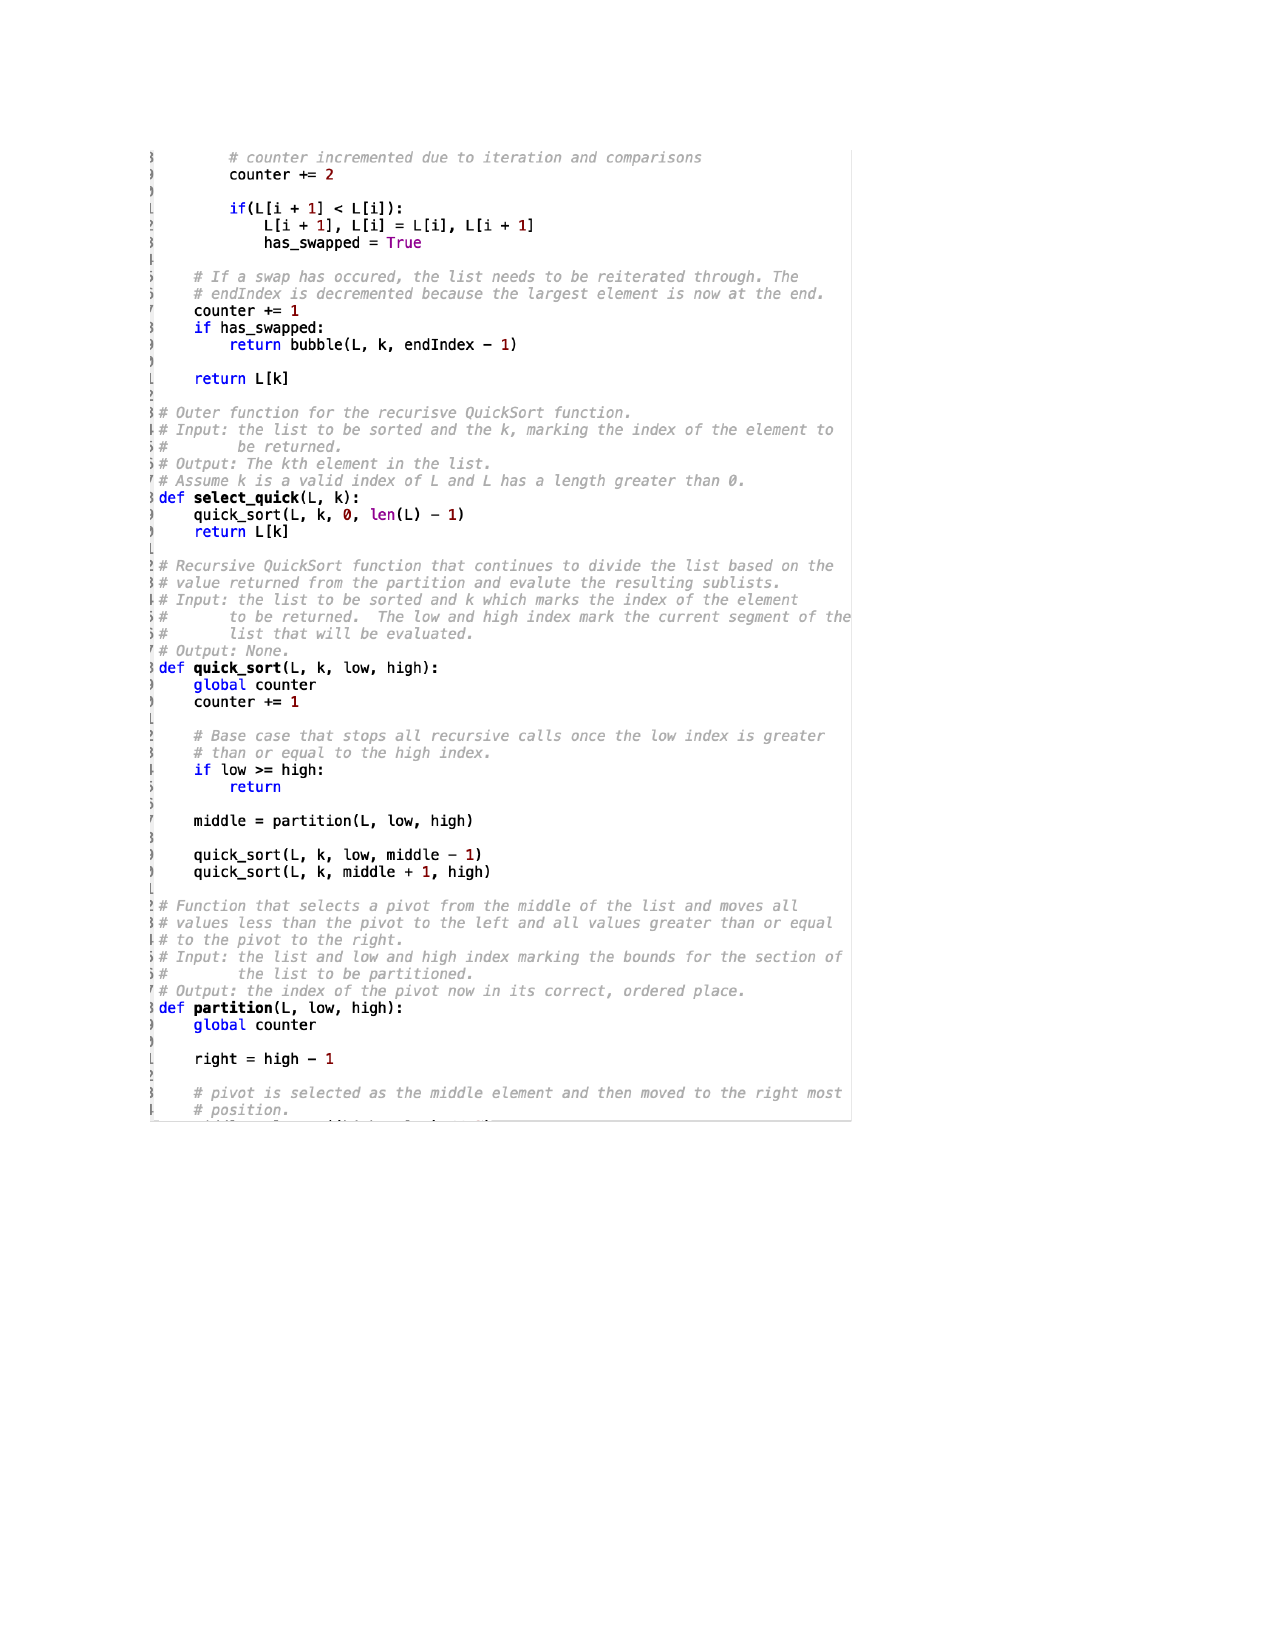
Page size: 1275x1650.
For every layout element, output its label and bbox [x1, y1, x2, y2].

picture [150, 150, 852, 1122]
